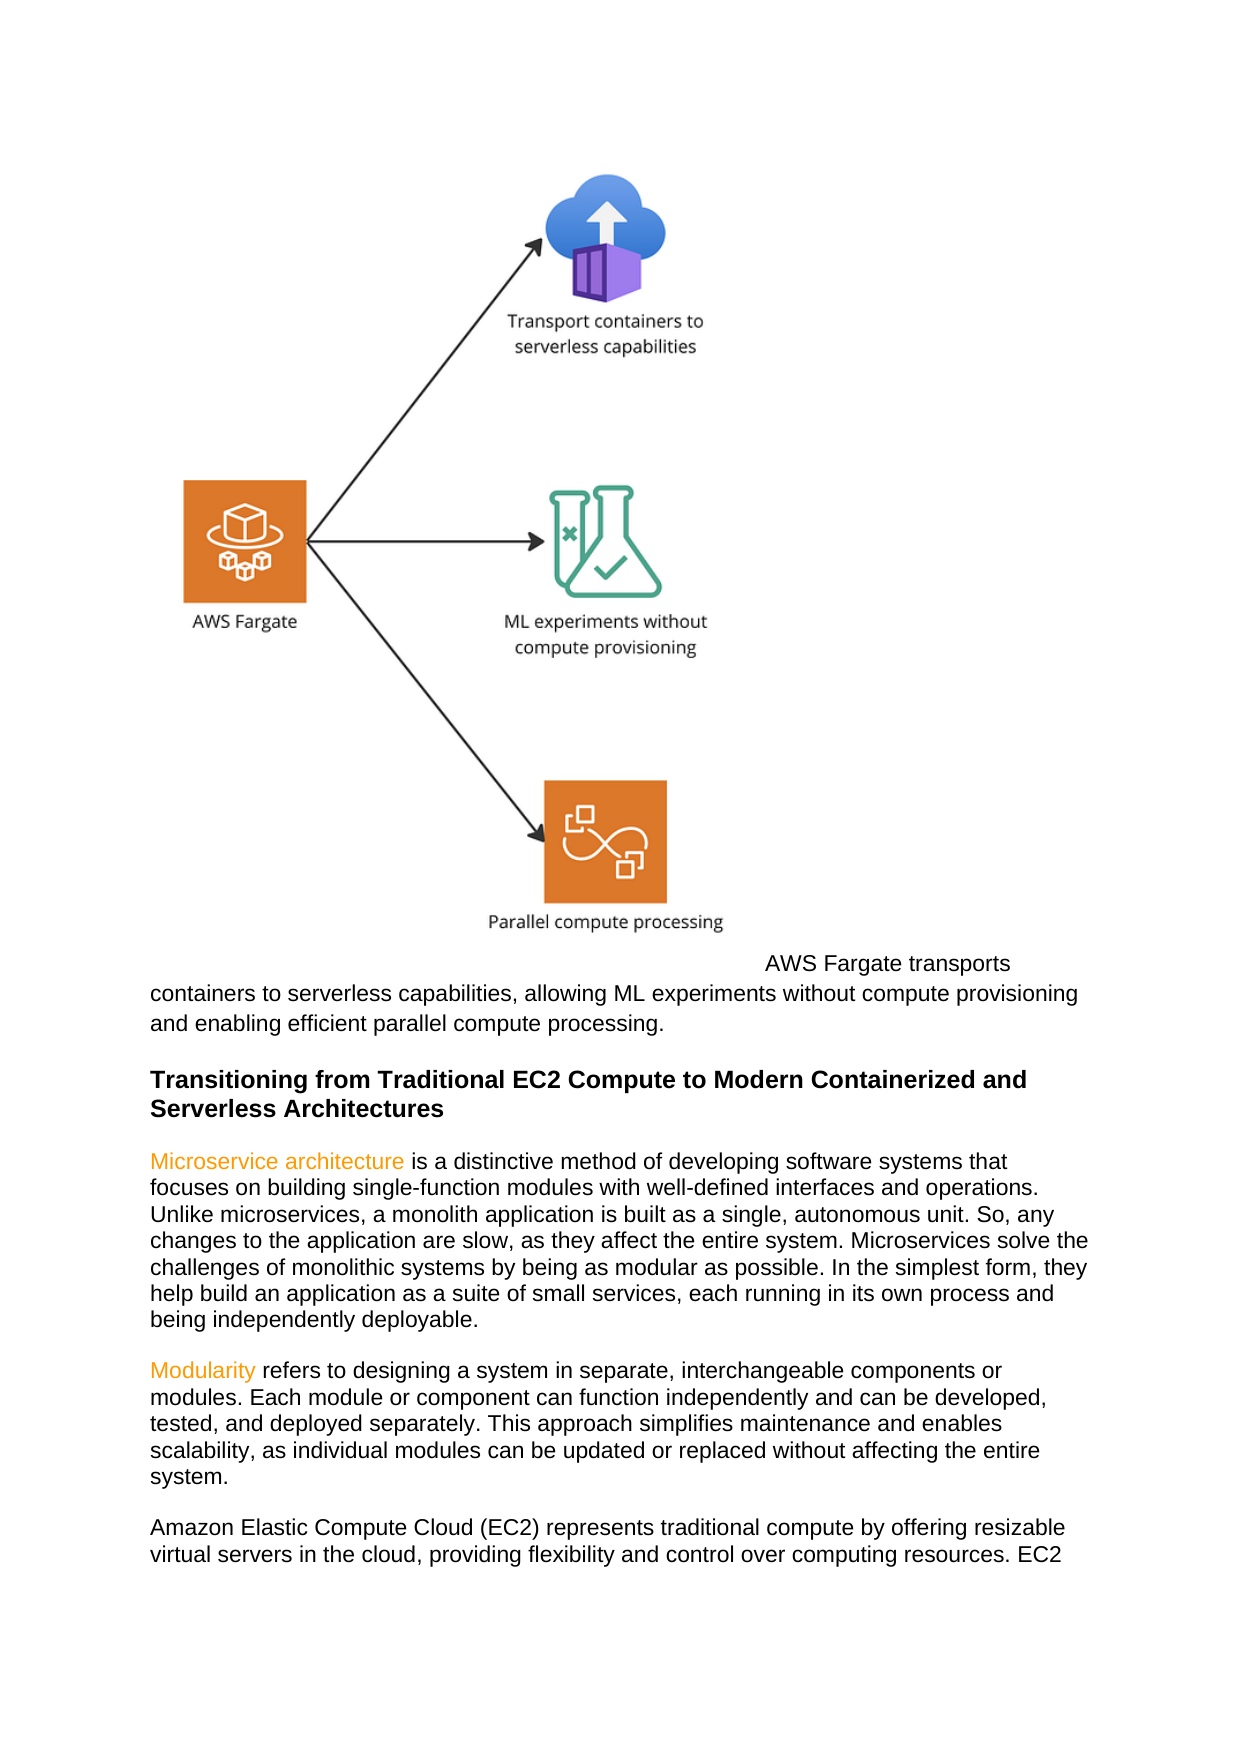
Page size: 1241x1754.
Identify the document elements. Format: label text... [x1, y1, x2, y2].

text Microservice architecture is a distinctive method of developing software systems that focuses on building single-function modules with well-defined interfaces and operations. Unlike microservices, a monolith application is built as a single, autonomous unit. So, any changes to the application are slow, as they affect the entire system. Microservices solve the challenges of monolithic systems by being as modular as possible. In the simplest form, they help build an application as a suite of small services, each running in its own process and being independently deployable. [150, 1148, 1090, 1332]
text Transitioning from Traditional EC2 Compute to Modern Containerized and Serverless Architectures [150, 1066, 1090, 1123]
picture [150, 150, 765, 972]
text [150, 1514, 1090, 1567]
text Modularity refers to designing a system in separate, interchangeable components or modules. Each module or component can function independently and can be developed, tested, and deployed separately. This approach simplifies maintenance and enables scalability, as individual modules can be updated or replaced without affecting the entire system. [150, 1357, 1090, 1489]
